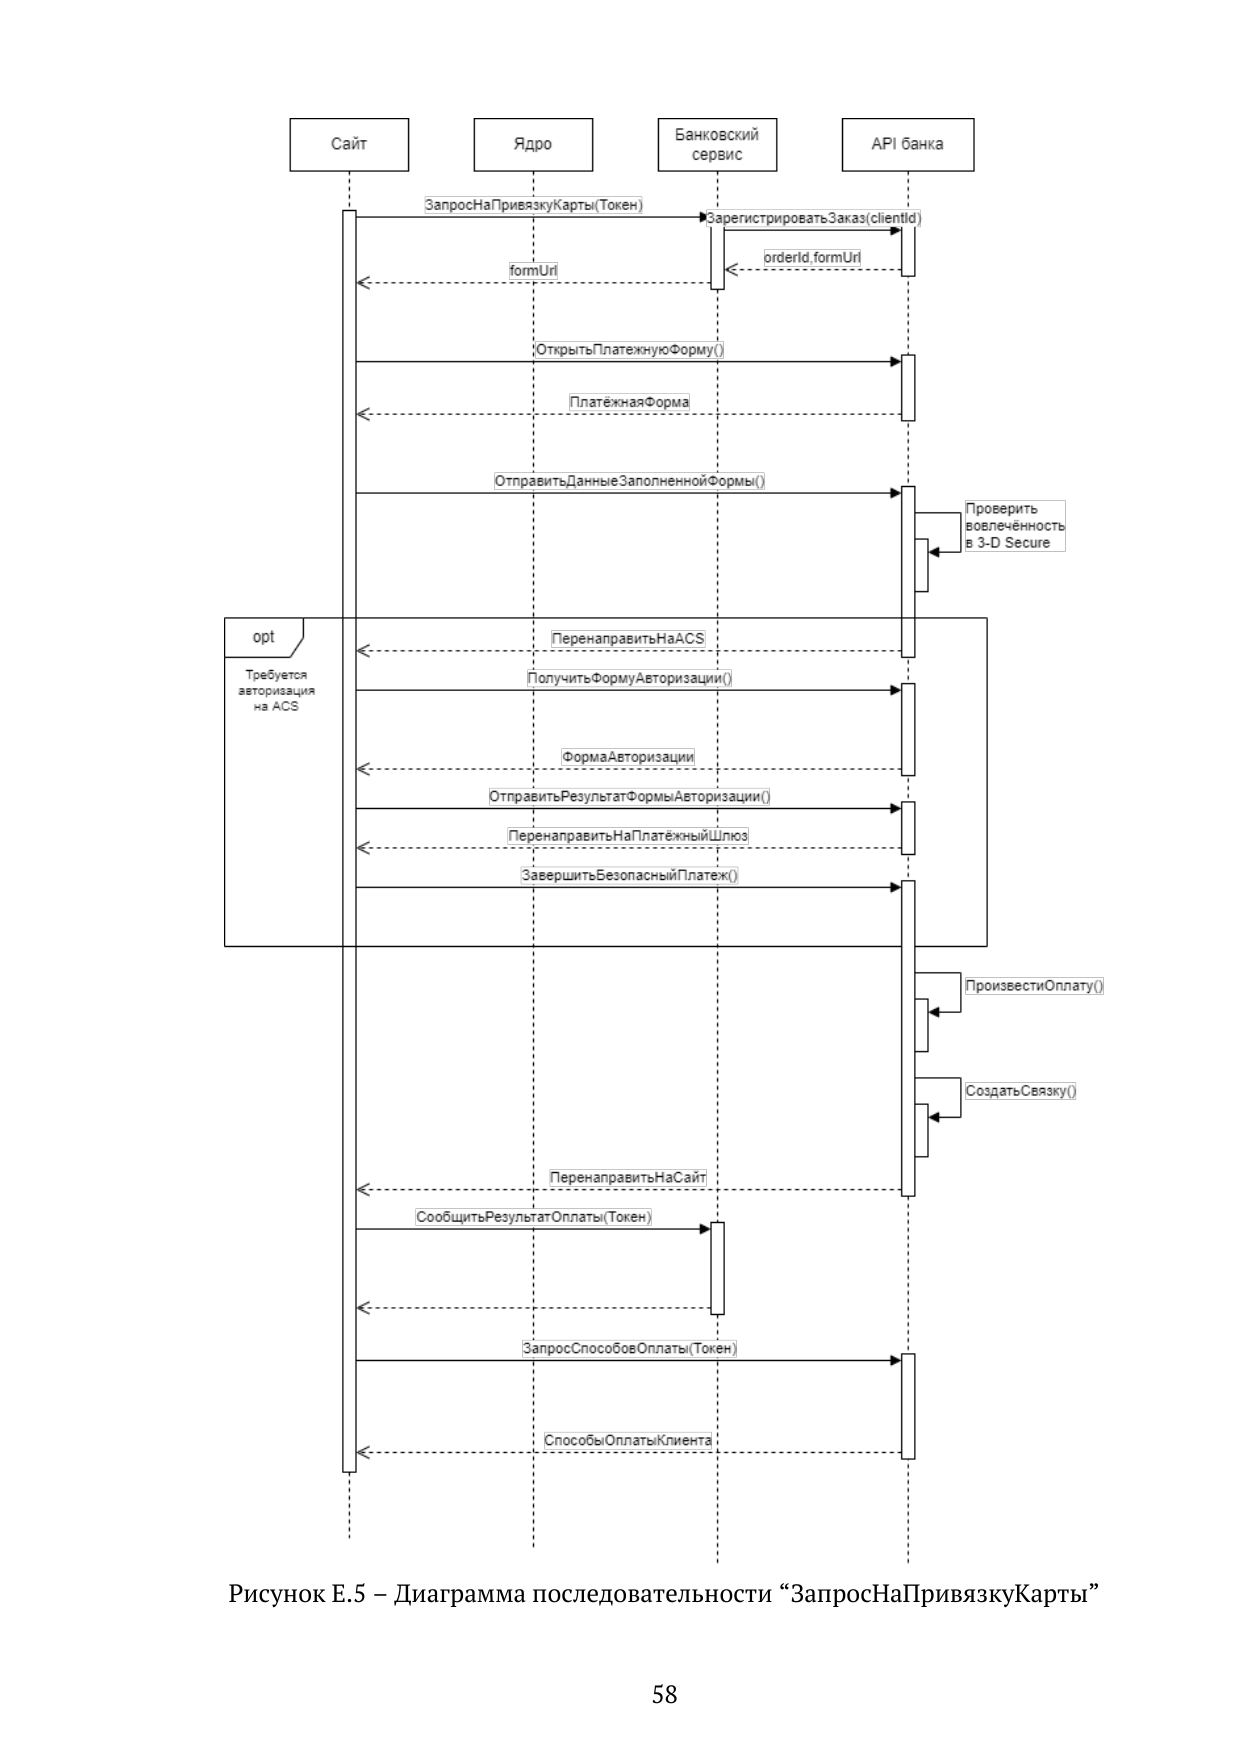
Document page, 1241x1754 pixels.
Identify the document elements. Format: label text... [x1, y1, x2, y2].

text Рисунок Е.5 – Диаграмма последовательности “ЗапросНаПривязкуКарты” [177, 1577, 1152, 1610]
picture [224, 118, 1105, 1565]
